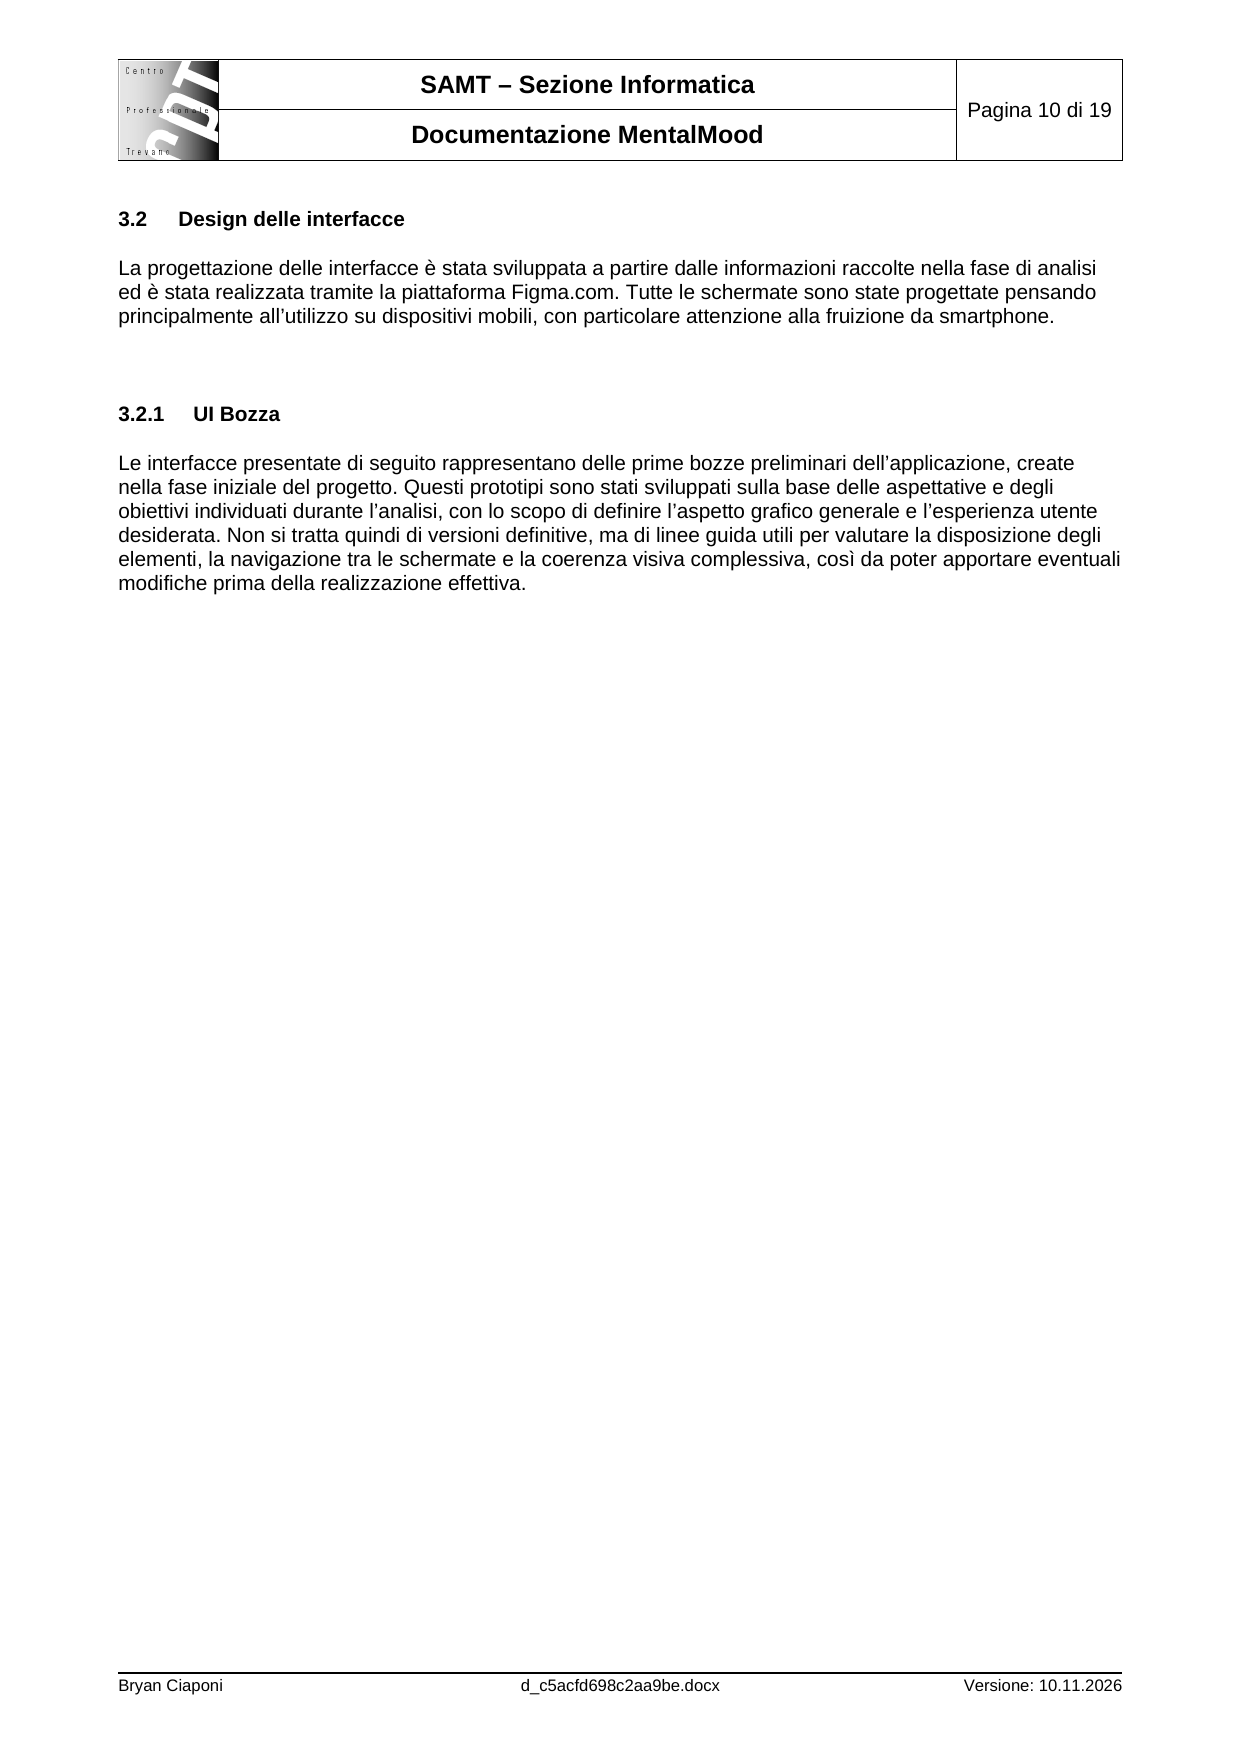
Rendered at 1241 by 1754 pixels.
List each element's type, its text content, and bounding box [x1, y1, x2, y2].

subtitle Design delle interfacce [118, 207, 1122, 231]
text La progettazione delle interfacce è stata sviluppata a partire dalle informazioni raccolte nella fase di analisi ed è stata realizzata tramite la piattaforma Figma.com. Tutte le schermate sono state progettate pensando principalmente all’utilizzo su dispositivi mobili, con particolare attenzione alla fruizione da smartphone. [118, 256, 1122, 352]
picture [118, 60, 219, 160]
subtitle UI Bozza [118, 402, 1122, 426]
text Le interfacce presentate di seguito rappresentano delle prime bozze preliminari dell’applicazione, create nella fase iniziale del progetto. Questi prototipi sono stati sviluppati sulla base delle aspettative e degli obiettivi individuati durante l’analisi, con lo scopo di definire l’aspetto grafico generale e l’esperienza utente desiderata. Non si tratta quindi di versioni definitive, ma di linee guida utili per valutare la disposizione degli elementi, la navigazione tra le schermate e la coerenza visiva complessiva, così da poter apportare eventuali modifiche prima della realizzazione effettiva. [118, 451, 1122, 594]
